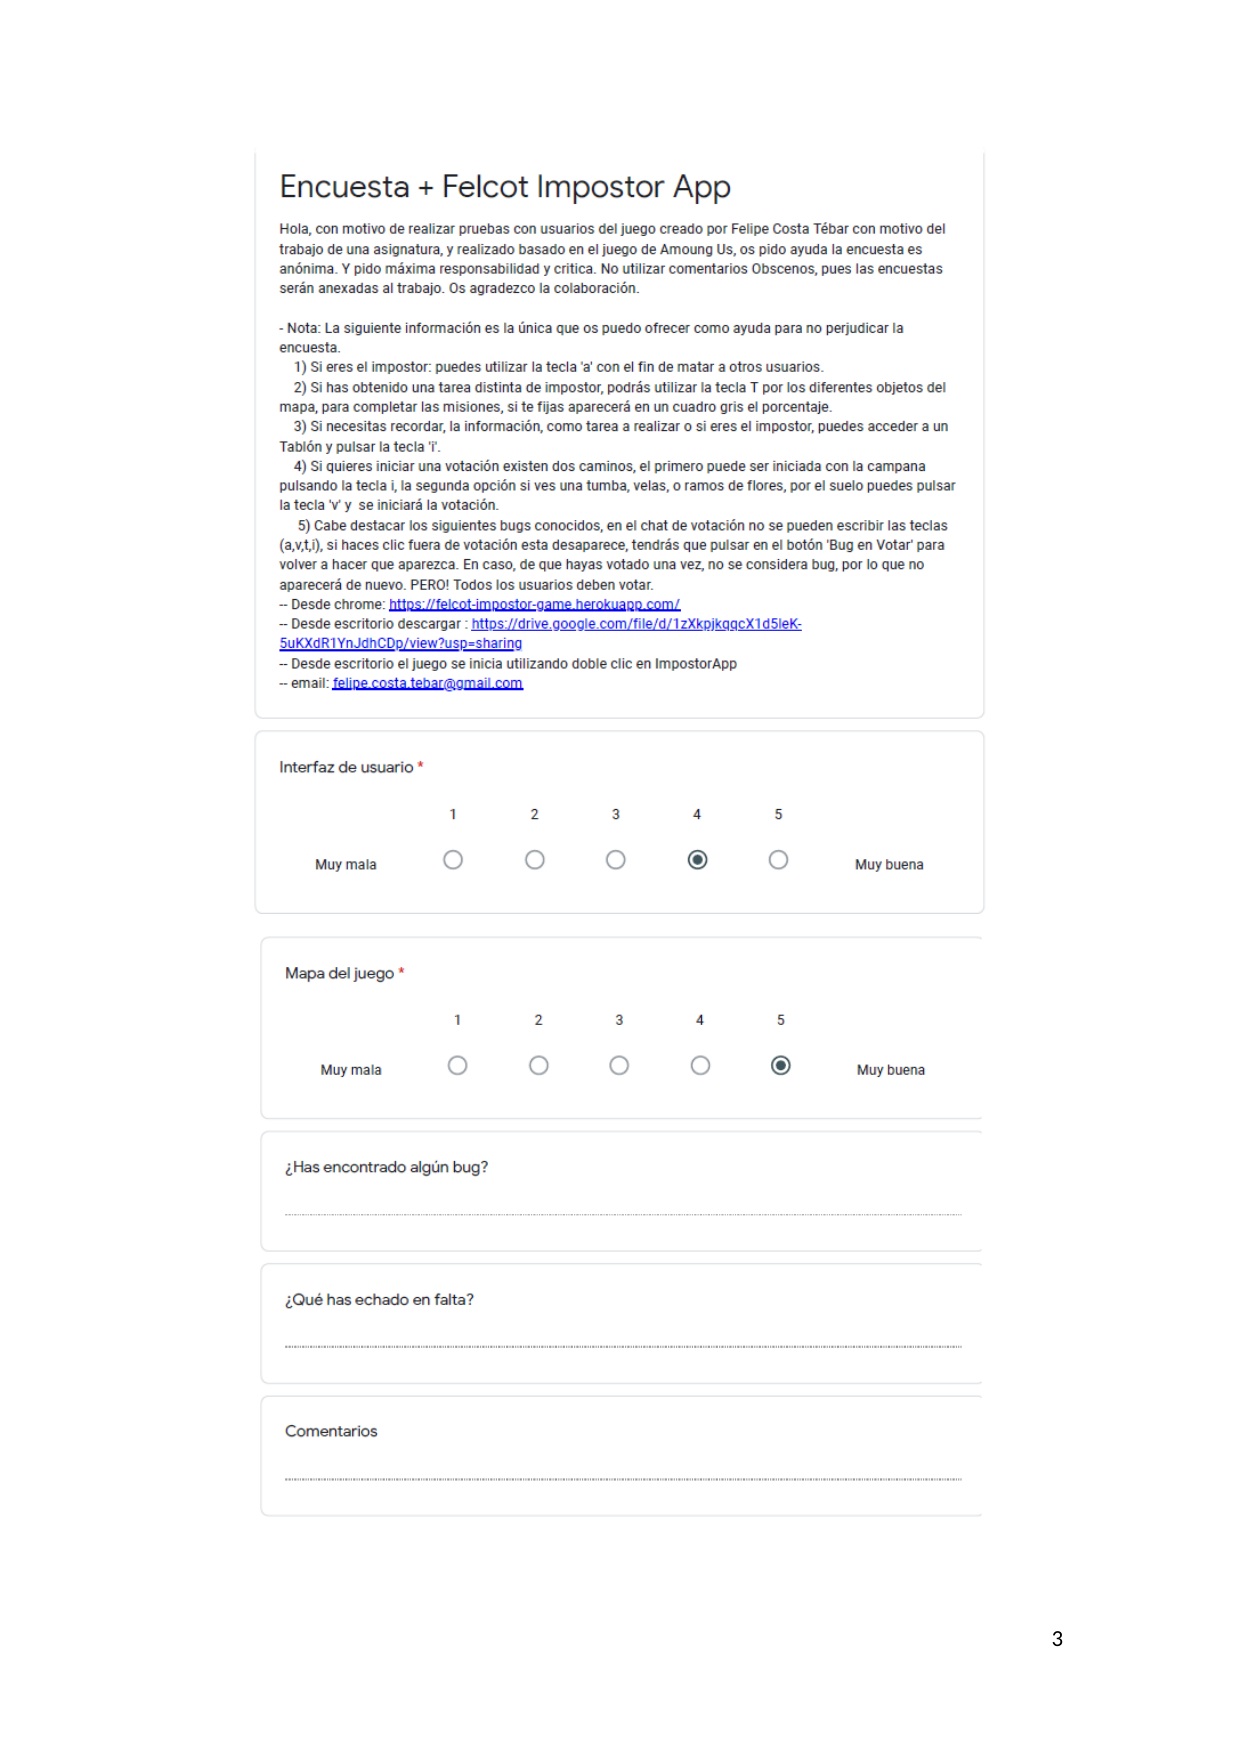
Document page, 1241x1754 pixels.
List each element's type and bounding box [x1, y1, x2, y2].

picture [258, 932, 982, 1526]
picture [251, 147, 989, 914]
